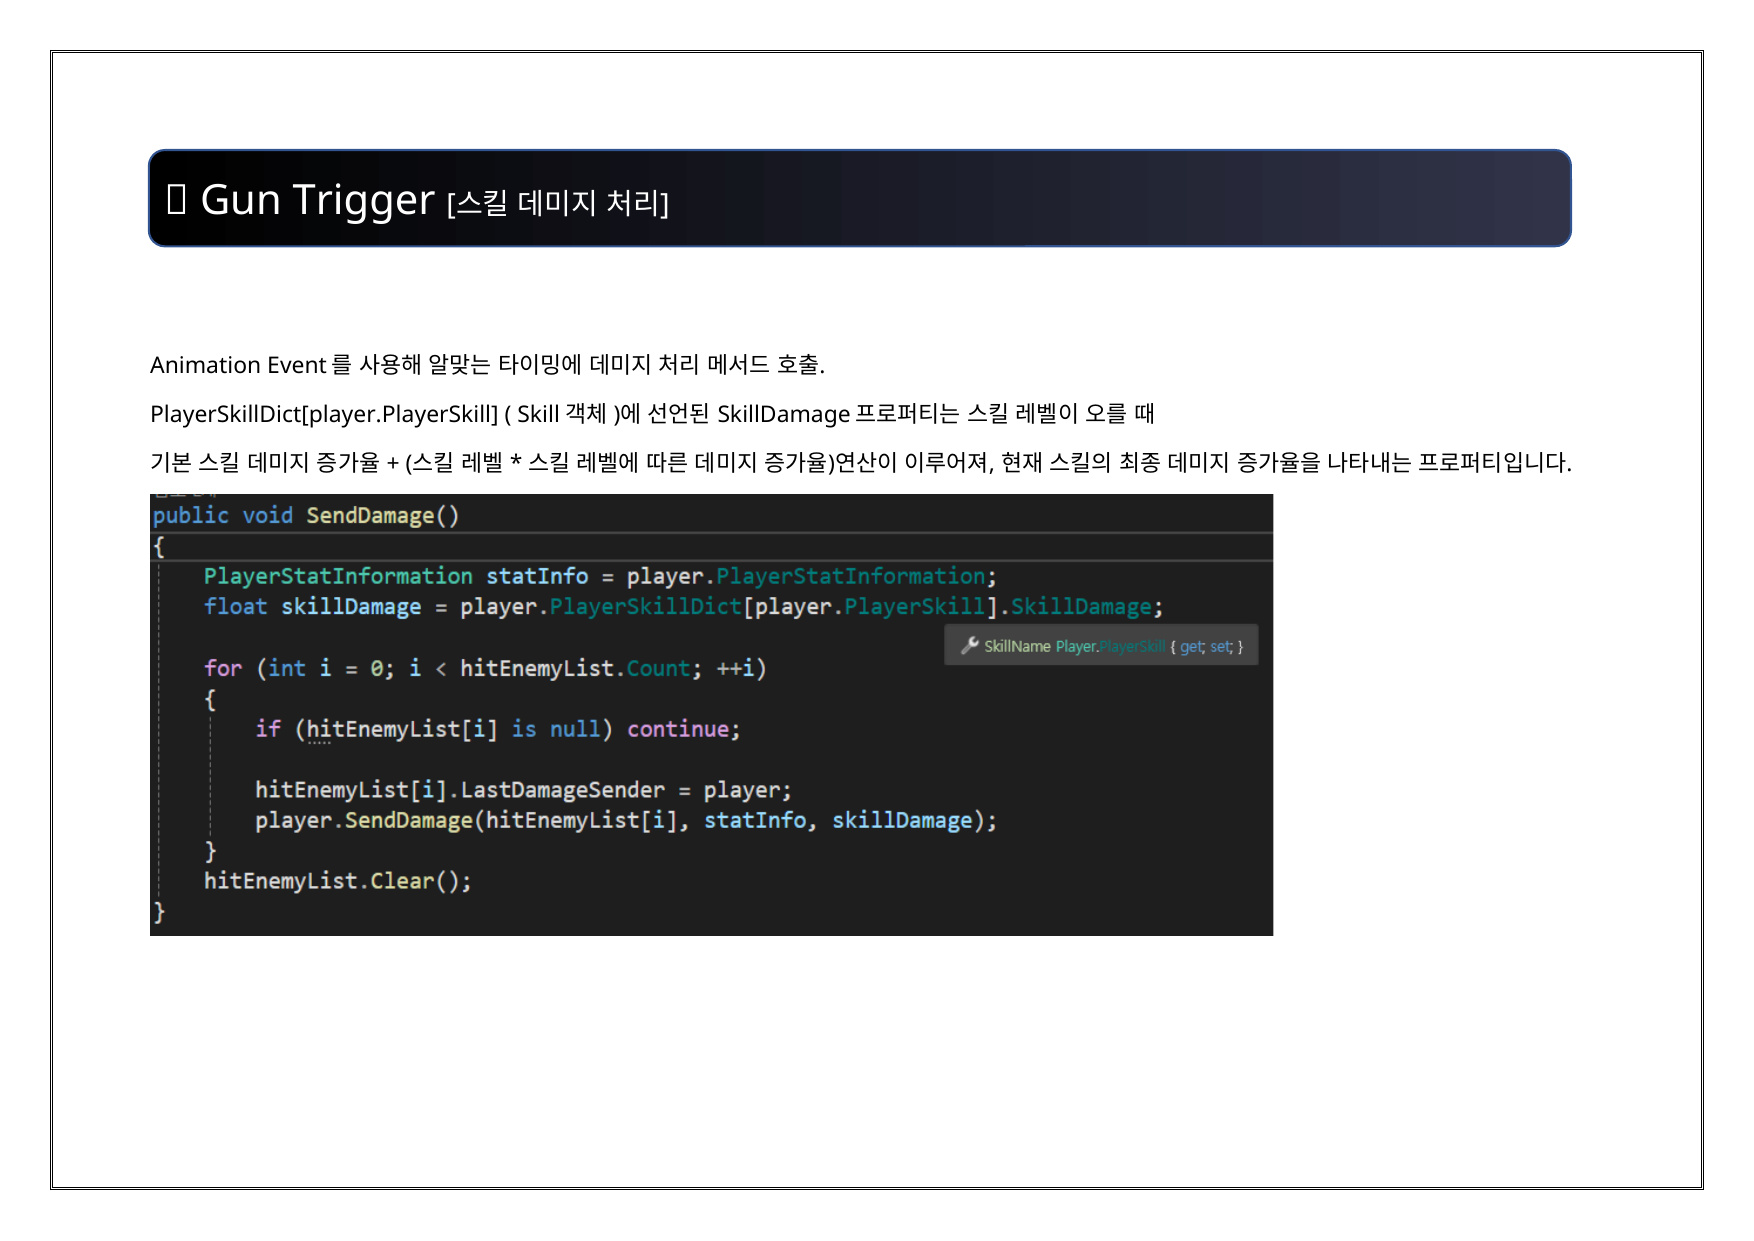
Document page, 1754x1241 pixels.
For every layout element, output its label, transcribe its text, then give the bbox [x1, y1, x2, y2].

text 기본 스킬 데미지 증가율 + (스킬 레벨 * 스킬 레벨에 따른 데미지 증가율)연산이 이루어져, 현재 스킬의 최종 데미지 증가율을 나타내는 프로퍼티입니다. [150, 445, 1577, 479]
text PlayerSkillDict[player.PlayerSkill] ( Skill객체 )에 선언된 SkillDamage프로퍼티는 스킬 레벨이 오를 때 [150, 396, 1577, 429]
text Animation Event를 사용해 알맞는 타이밍에 데미지 처리 메서드 호출. [150, 347, 1577, 380]
picture [150, 494, 1274, 936]
